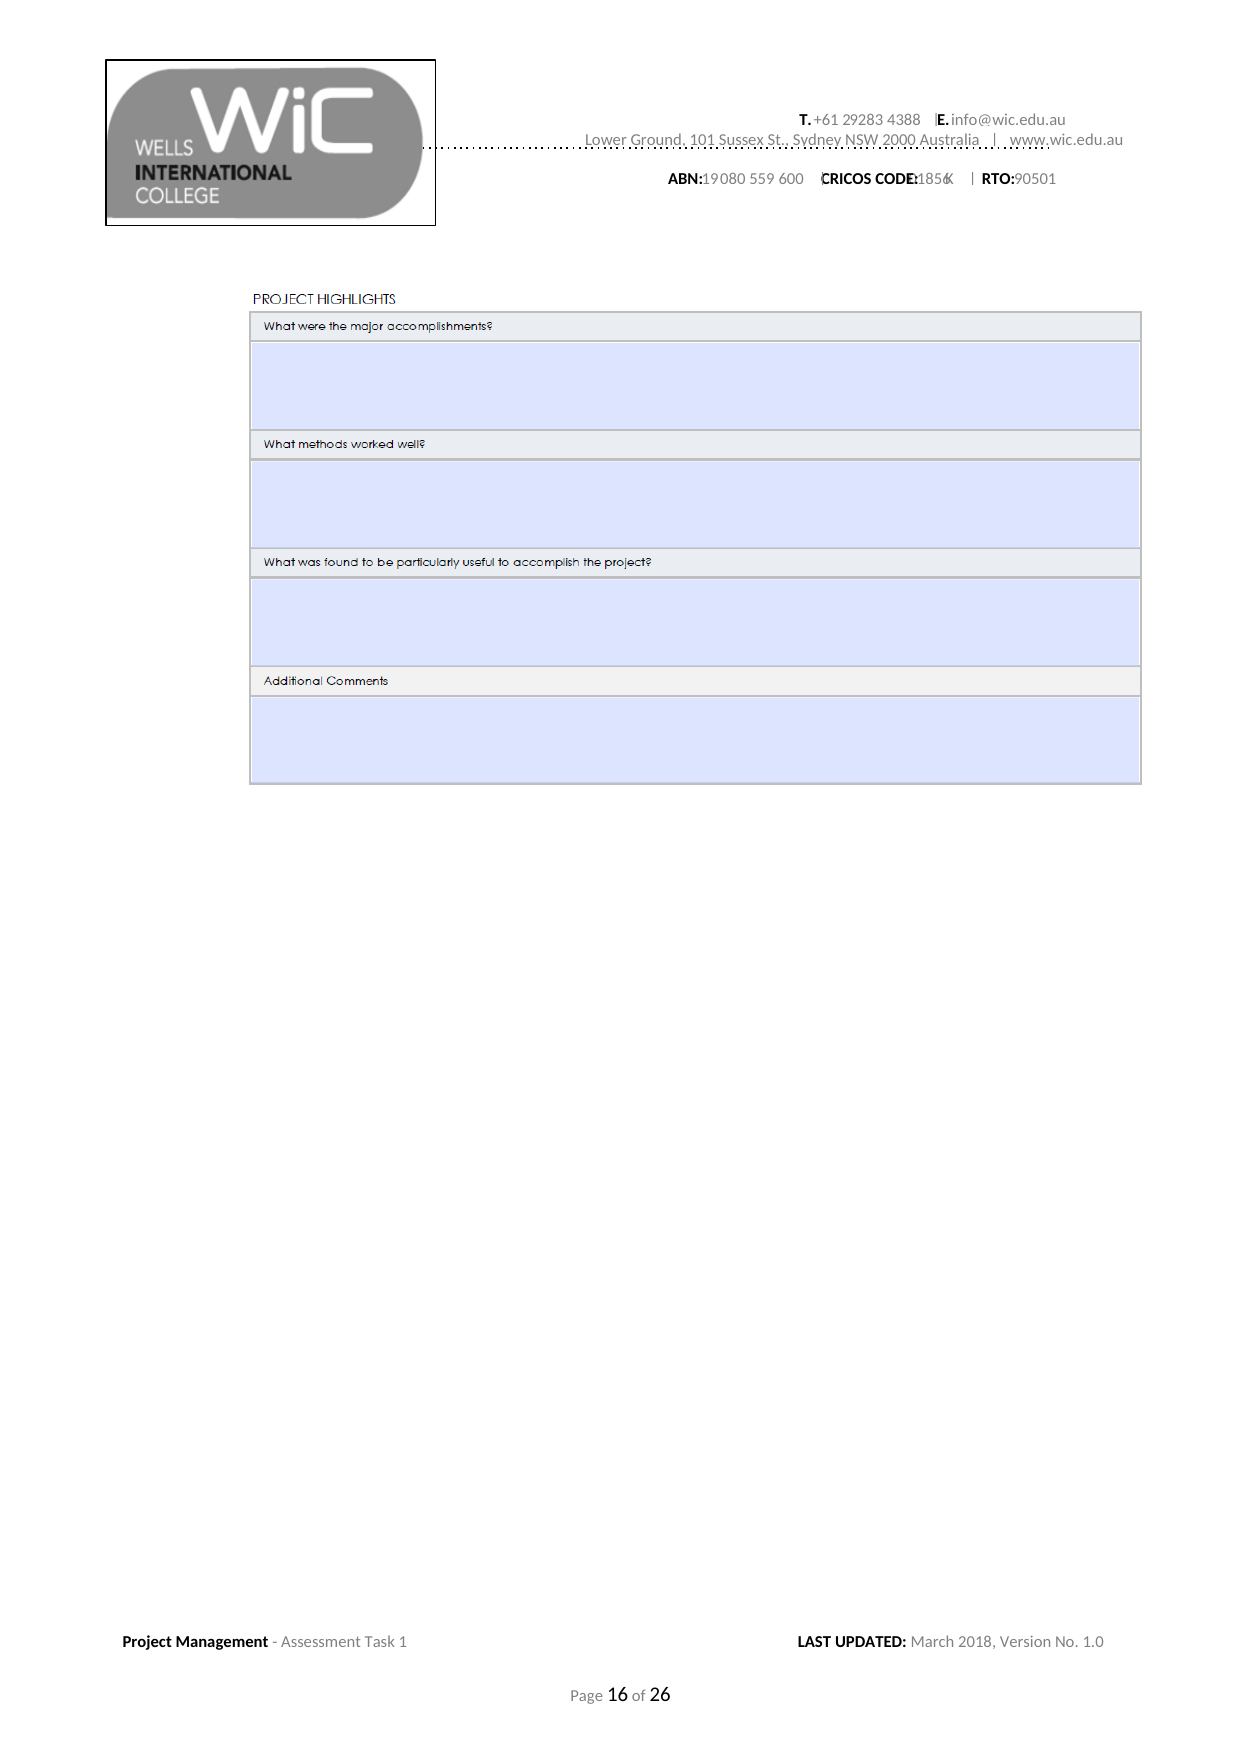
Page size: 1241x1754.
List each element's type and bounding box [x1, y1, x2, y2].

picture [223, 252, 1162, 948]
picture [107, 61, 435, 225]
